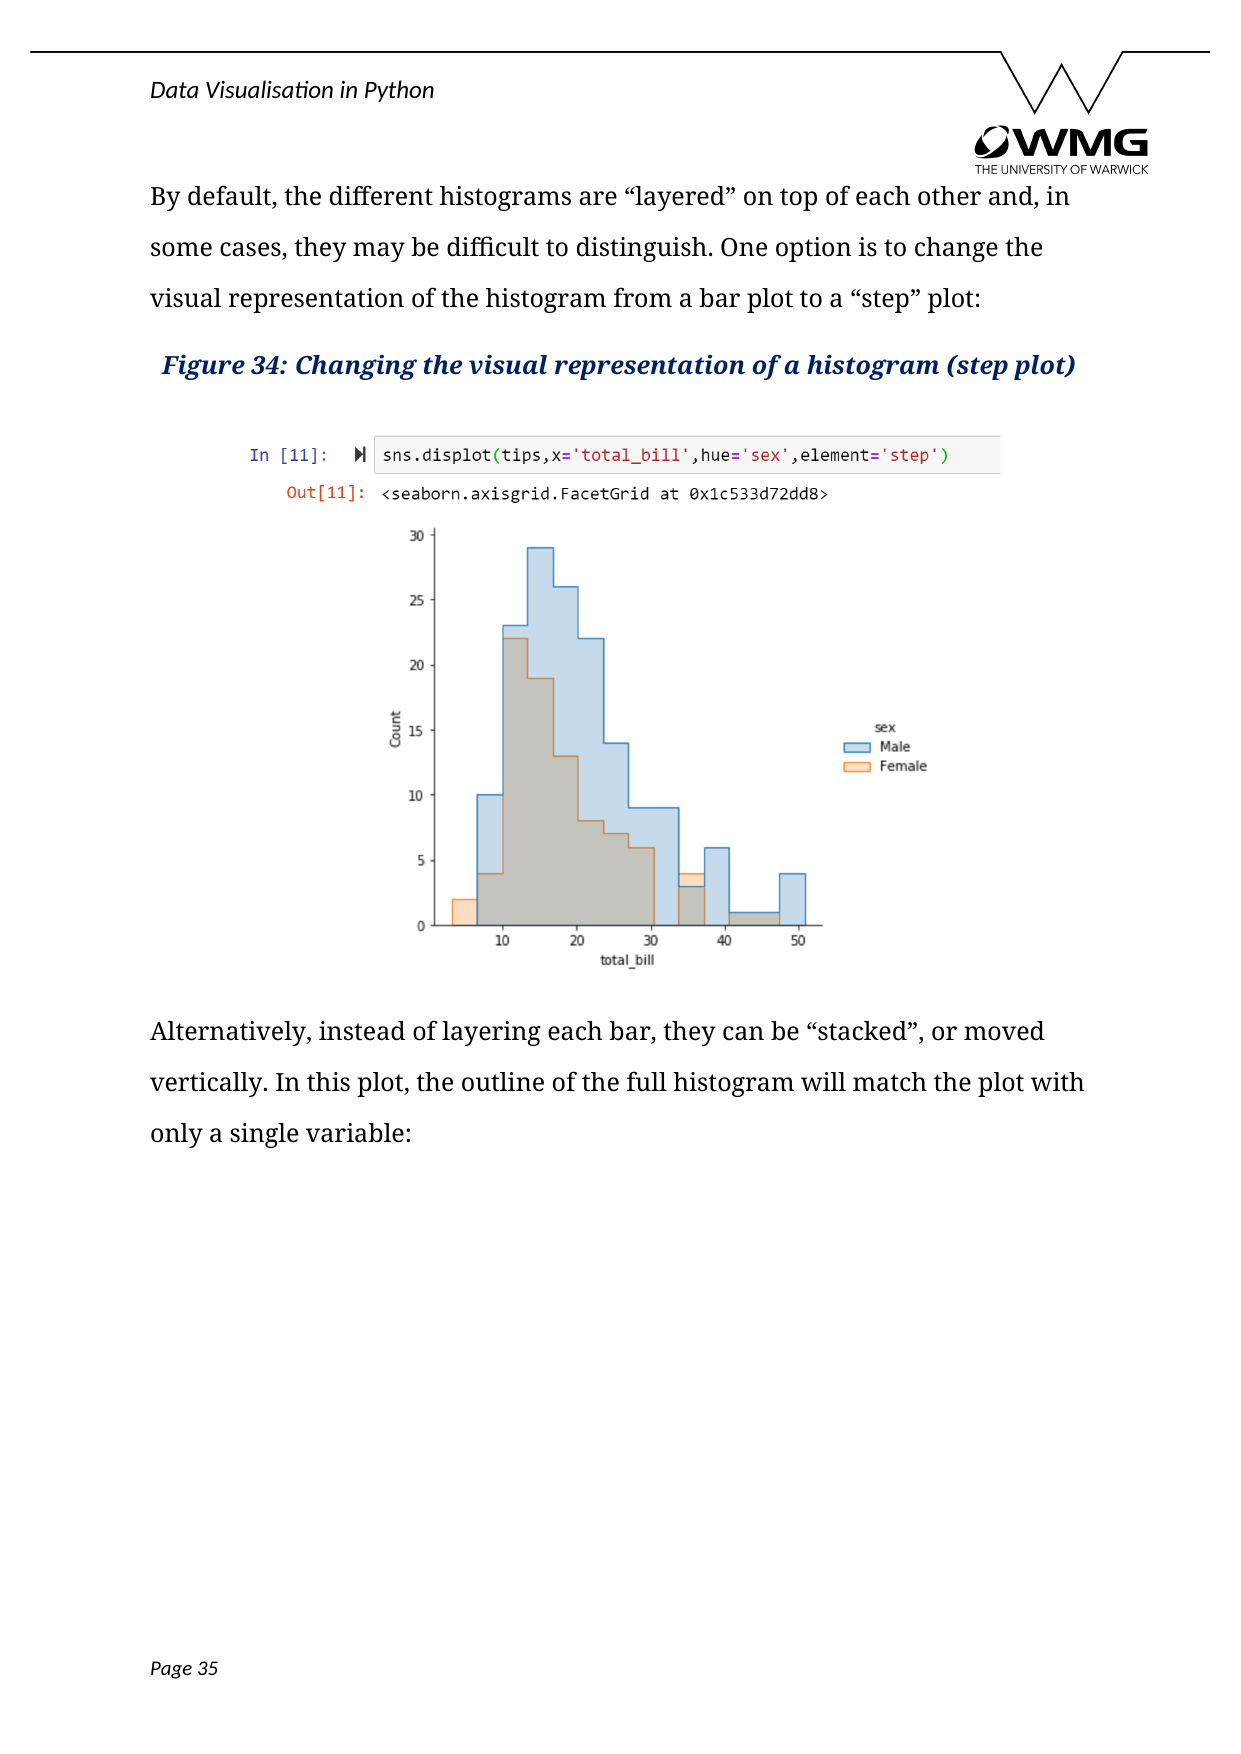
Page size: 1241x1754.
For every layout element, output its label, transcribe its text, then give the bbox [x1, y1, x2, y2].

text Alternatively, instead of layering each bar, they can be “stacked”, or moved vertically. In this plot, the outline of the full histogram will match the plot with only a single variable: [150, 1013, 1090, 1150]
picture [240, 419, 1001, 982]
picture [30, 51, 1210, 174]
text By default, the different histograms are “layered” on top of each other and, in some cases, they may be difficult to distinguish. One option is to change the visual representation of the histogram from a bar plot to a “step” plot: [150, 178, 1090, 314]
